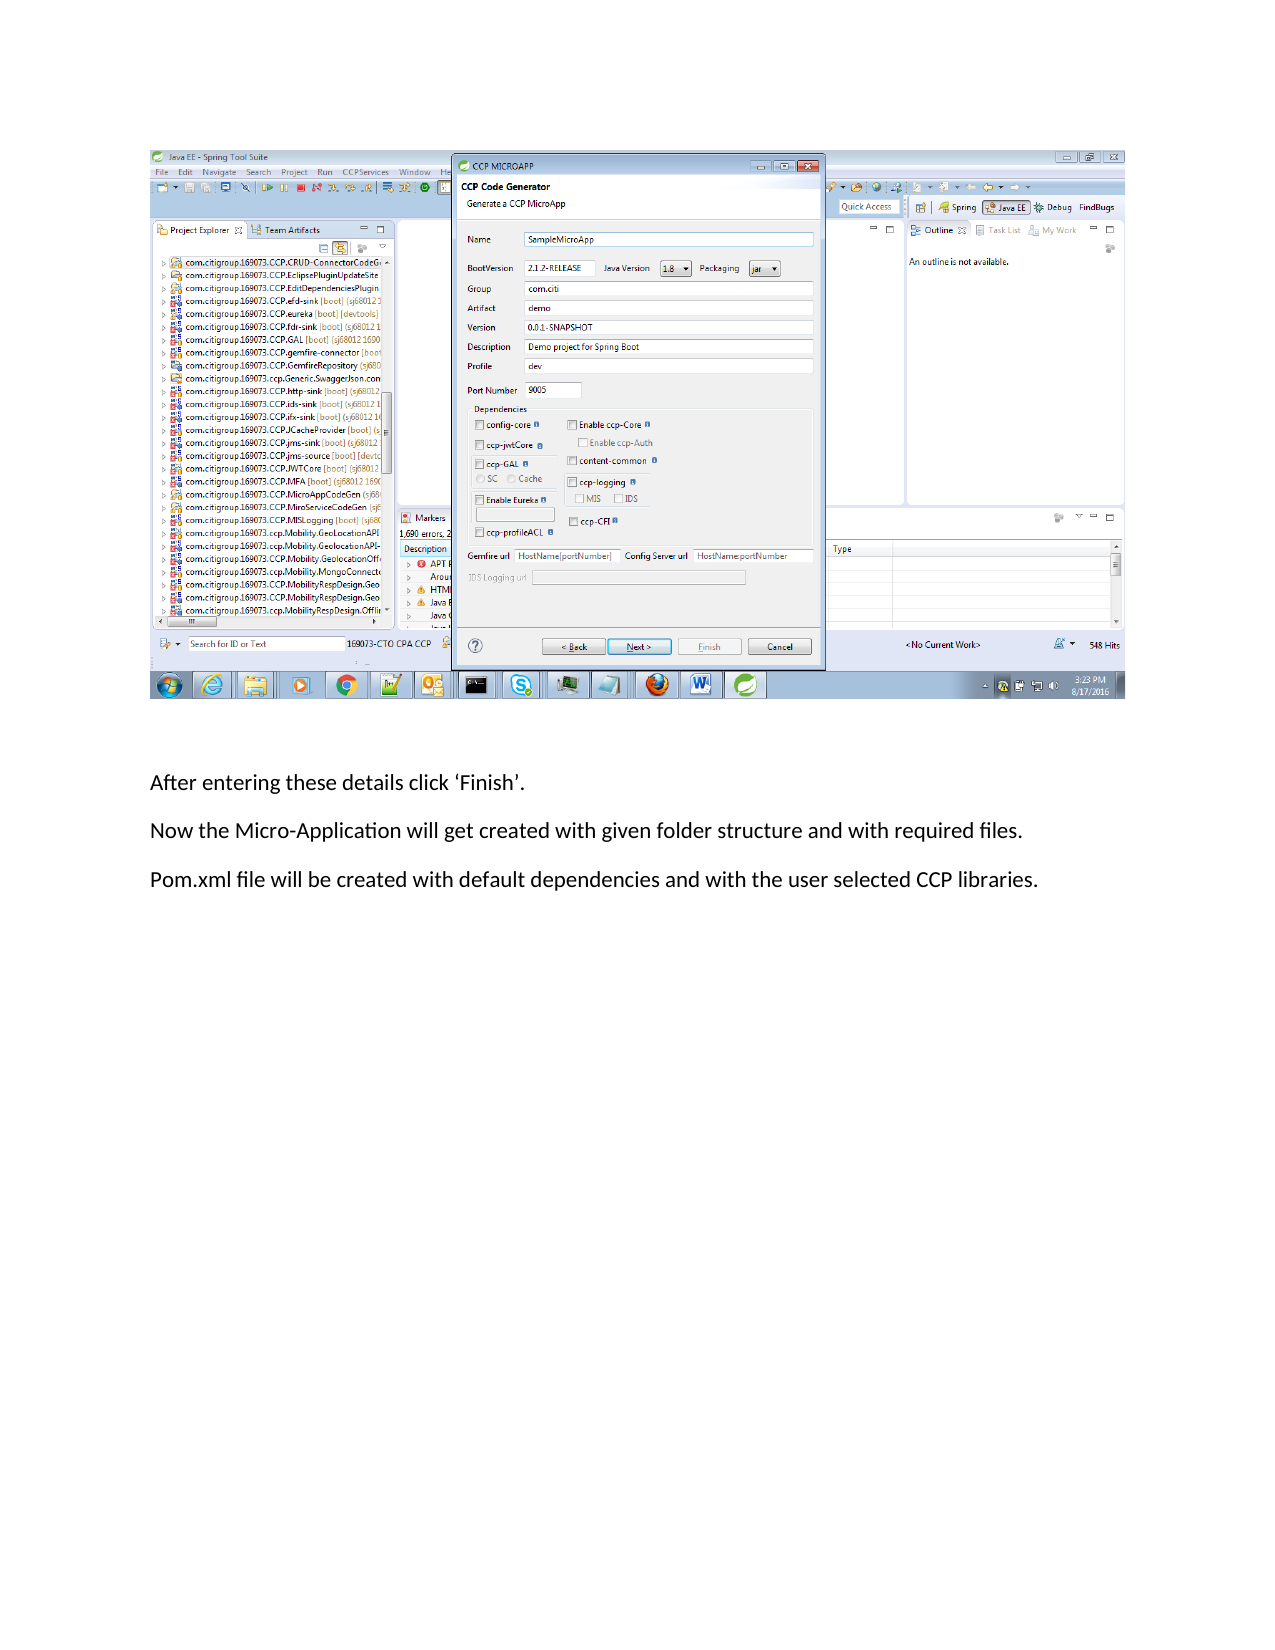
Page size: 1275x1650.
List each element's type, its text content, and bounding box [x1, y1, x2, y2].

text After entering these details click ‘Finish’. [150, 768, 1125, 796]
text Now the Micro-Application will get created with given folder structure and with required files. [150, 817, 1125, 845]
text Pom.xml file will be created with default dependencies and with the user selected CCP libraries. [150, 866, 1125, 893]
picture [150, 150, 1125, 699]
